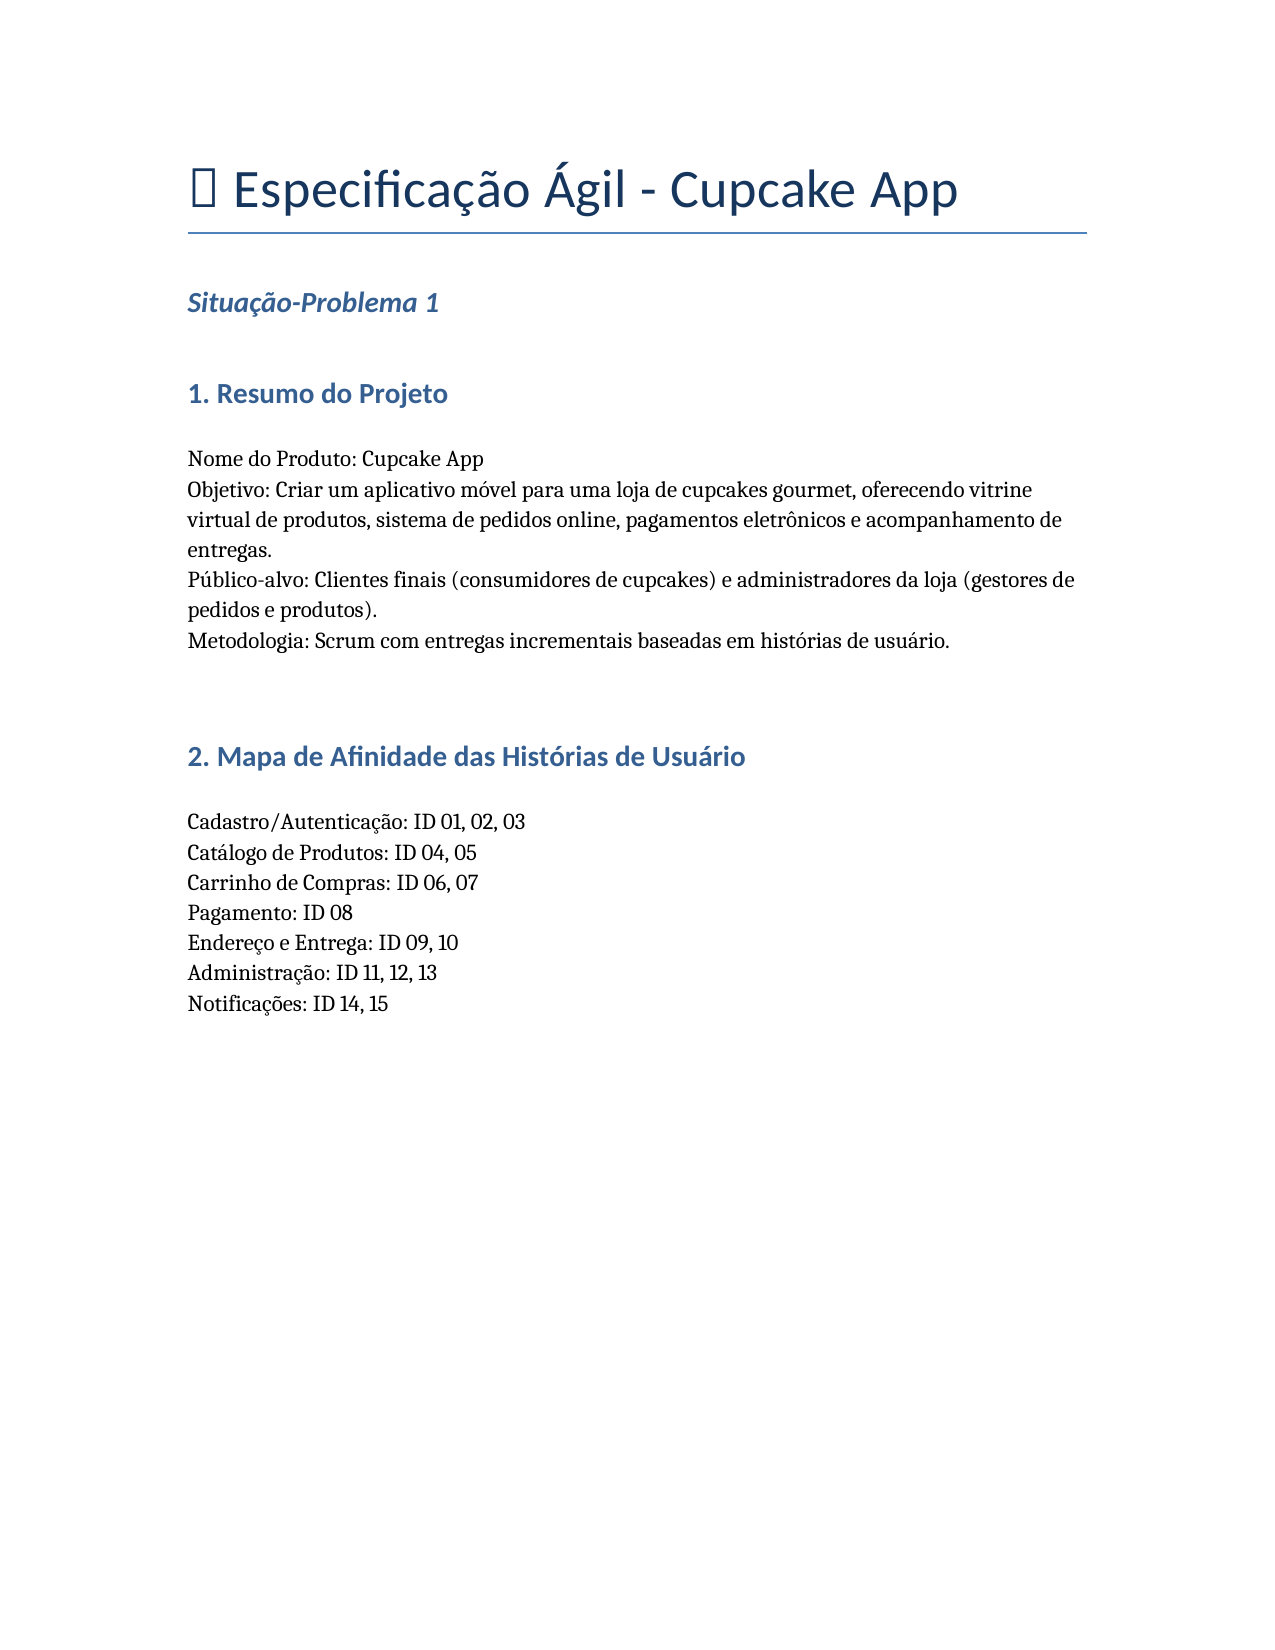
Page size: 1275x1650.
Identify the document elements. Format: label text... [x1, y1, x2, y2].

subtitle Situação-Problema 1 [187, 284, 1087, 320]
subtitle 1. Resumo do Projeto [187, 375, 1087, 411]
text Cadastro/Autenticação: ID 01, 02, 03 Catálogo de Produtos: ID 04, 05 Carrinho de Compras: ID 06, 07 Pagamento: ID 08 Endereço e Entrega: ID 09, 10 Administração: ID 11, 12, 13 Notificações: ID 14, 15 [187, 779, 1087, 1017]
subtitle 2. Mapa de Afinidade das Histórias de Usuário [187, 738, 1087, 773]
text Nome do Produto: Cupcake App Objetivo: Criar um aplicativo móvel para uma loja de cupcakes gourmet, oferecendo vitrine virtual de produtos, sistema de pedidos online, pagamentos eletrônicos e acompanhamento de entregas. Público-alvo: Clientes finais (consumidores de cupcakes) e administradores da loja (gestores de pedidos e produtos). Metodologia: Scrum com entregas incrementais baseadas em histórias de usuário. [187, 416, 1087, 684]
title 🍰 Especificação Ágil - Cupcake App [187, 150, 1087, 234]
